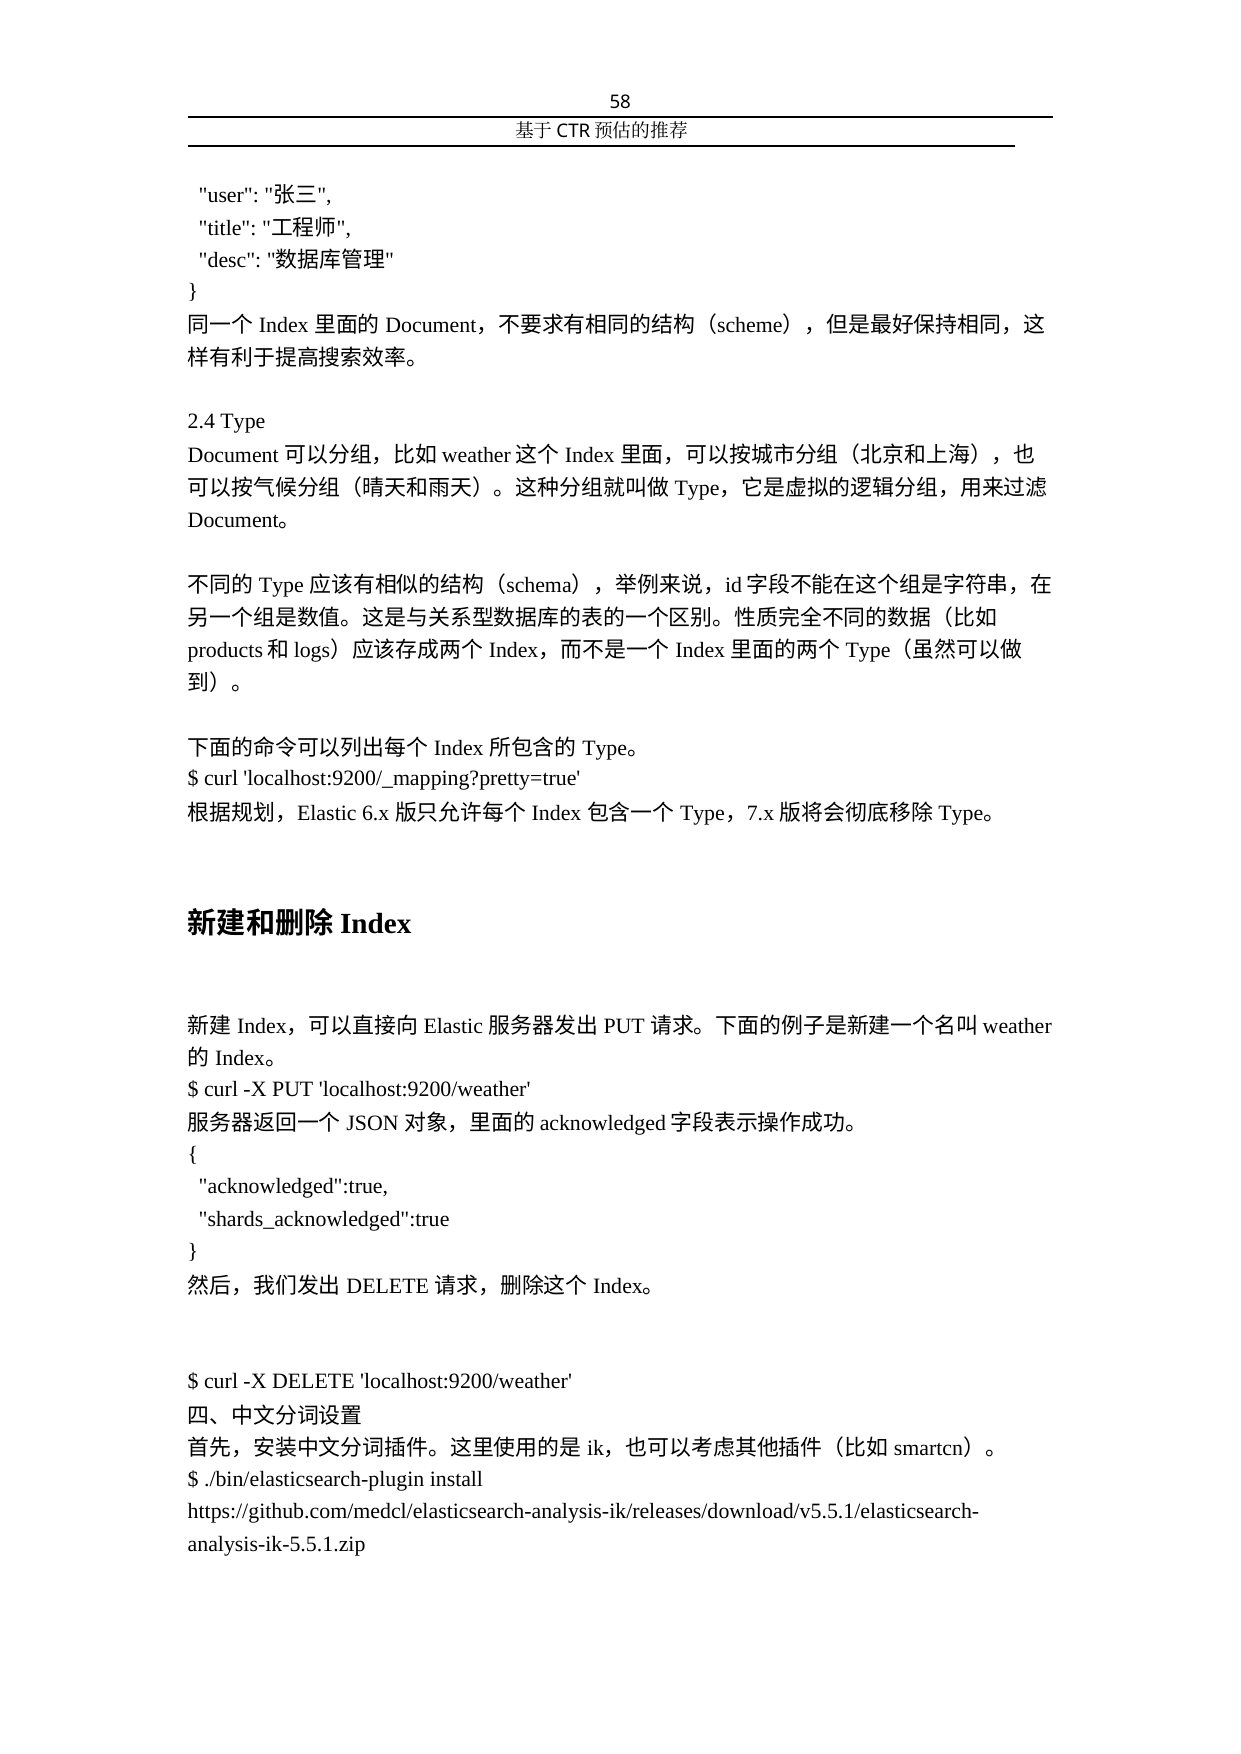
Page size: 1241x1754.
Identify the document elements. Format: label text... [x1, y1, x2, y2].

text 然后，我们发出 DELETE 请求，删除这个 Index。 [187, 1267, 1053, 1300]
text 同一个 Index 里面的 Document，不要求有相同的结构（scheme），但是最好保持相同，这样有利于提高搜索效率。 [187, 307, 1053, 372]
text 四、中文分词设置 [187, 1397, 1053, 1430]
text $ curl -X PUT 'localhost:9200/weather' [187, 1072, 1053, 1105]
text "desc": "数据库管理" [187, 242, 1053, 274]
text $ curl -X DELETE 'localhost:9200/weather' [187, 1365, 1053, 1397]
text "user": "张三", [187, 177, 1053, 209]
text $ ./bin/elasticsearch-plugin install https://github.com/medcl/elasticsearch-analysis-ik/releases/download/v5.5.1/elasticsearch-analysis-ik-5.5.1.zip [187, 1462, 1053, 1560]
text } [187, 1235, 1053, 1267]
text 根据规划，Elastic 6.x 版只允许每个 Index 包含一个 Type，7.x 版将会彻底移除 Type。 [187, 794, 1053, 827]
text 不同的 Type 应该有相似的结构（schema），举例来说，id字段不能在这个组是字符串，在另一个组是数值。这是与关系型数据库的表的一个区别。性质完全不同的数据（比如products和logs）应该存成两个 Index，而不是一个 Index 里面的两个 Type（虽然可以做到）。 [187, 567, 1053, 697]
text 服务器返回一个 JSON 对象，里面的acknowledged字段表示操作成功。 [187, 1105, 1053, 1137]
text } [187, 274, 1053, 307]
text 下面的命令可以列出每个 Index 所包含的 Type。 [187, 729, 1053, 762]
text $ curl 'localhost:9200/_mapping?pretty=true' [187, 762, 1053, 794]
text 首先，安装中文分词插件。这里使用的是 ik，也可以考虑其他插件（比如 smartcn）。 [187, 1430, 1053, 1462]
text Document 可以分组，比如weather这个 Index 里面，可以按城市分组（北京和上海），也可以按气候分组（晴天和雨天）。这种分组就叫做 Type，它是虚拟的逻辑分组，用来过滤 Document。 [187, 437, 1053, 534]
text { [187, 1137, 1053, 1170]
text 新建 Index，可以直接向 Elastic 服务器发出 PUT 请求。下面的例子是新建一个名叫weather的 Index。 [187, 1007, 1053, 1072]
subtitle 新建和删除 Index [187, 888, 1053, 953]
text "title": "工程师", [187, 209, 1053, 242]
text 2.4 Type [187, 404, 1053, 437]
text "shards_acknowledged":true [187, 1202, 1053, 1235]
text "acknowledged":true, [187, 1170, 1053, 1202]
